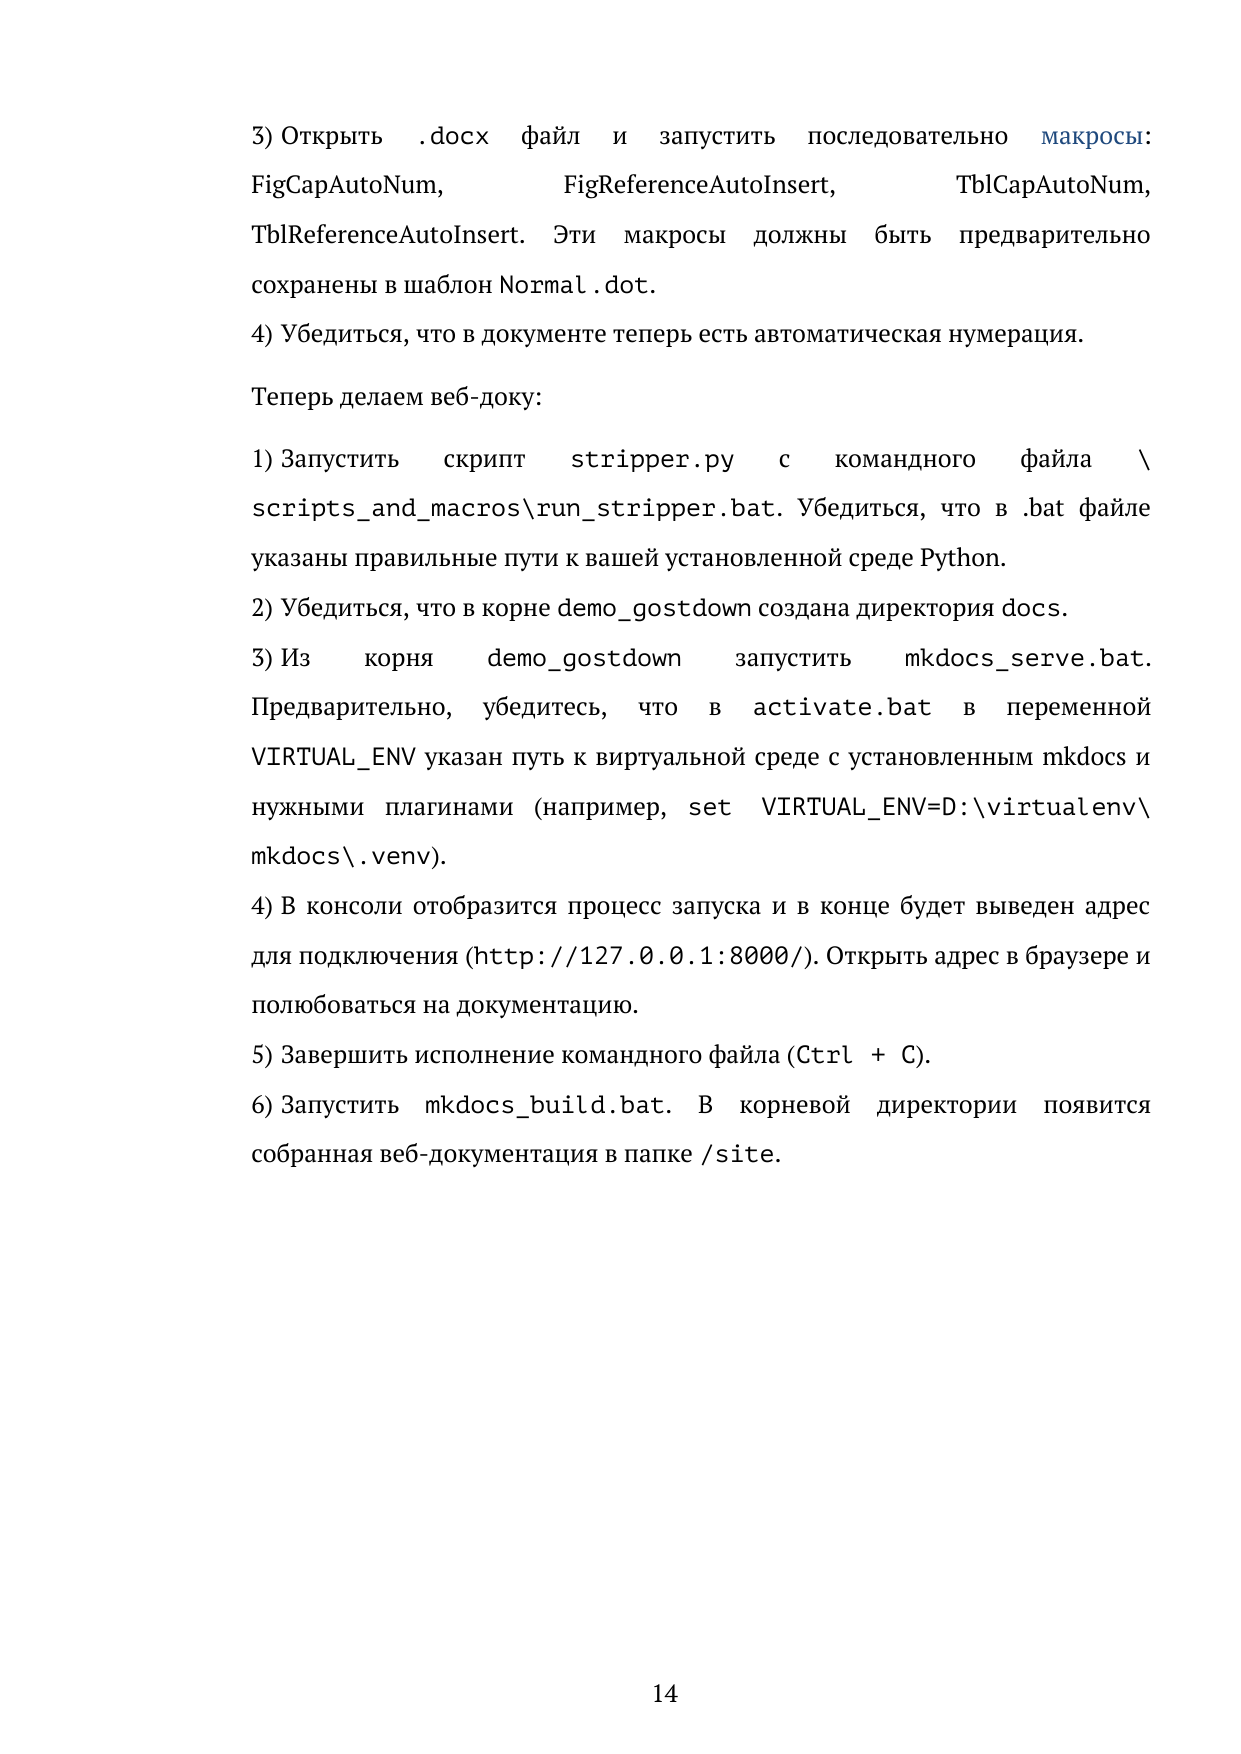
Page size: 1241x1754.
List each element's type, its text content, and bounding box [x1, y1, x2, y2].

list Открыть .docx файл и запустить последовательно макросы: FigCapAutoNum, FigReferenceAutoInsert, TblCapAutoNum, TblReferenceAutoInsert. Эти макросы должны быть предварительно сохранены в шаблон Normal.dot. [251, 118, 1152, 300]
list Запустить скрипт stripper.py с командного файла \scripts_and_macros\run_stripper.bat. Убедиться, что в .bat файле указаны правильные пути к вашей установленной среде Python. [251, 441, 1152, 574]
list В консоли отобразится процесс запуска и в конце будет выведен адрес для подключения (http://127.0.0.1:8000/). Открыть адрес в браузере и полюбоваться на документацию. [251, 888, 1152, 1021]
list Запустить mkdocs_build.bat. В корневой директории появится собранная веб-документация в папке /site. [251, 1087, 1152, 1170]
list Завершить исполнение командного файла (Ctrl + C). [251, 1037, 1152, 1071]
list Убедиться, что в документе теперь есть автоматическая нумерация. [251, 317, 1152, 350]
list Из корня demo_gostdown запустить mkdocs_serve.bat. Предварительно, убедитесь, что в activate.bat в переменной VIRTUAL_ENV указан путь к виртуальной среде с установленным mkdocs и нужными плагинами (например, set VIRTUAL_ENV=D:\virtualenv\mkdocs\.venv). [251, 640, 1152, 872]
text Теперь делаем веб-доку: [177, 379, 1152, 412]
list Убедиться, что в корне demo_gostdown создана директория docs. [251, 590, 1152, 623]
